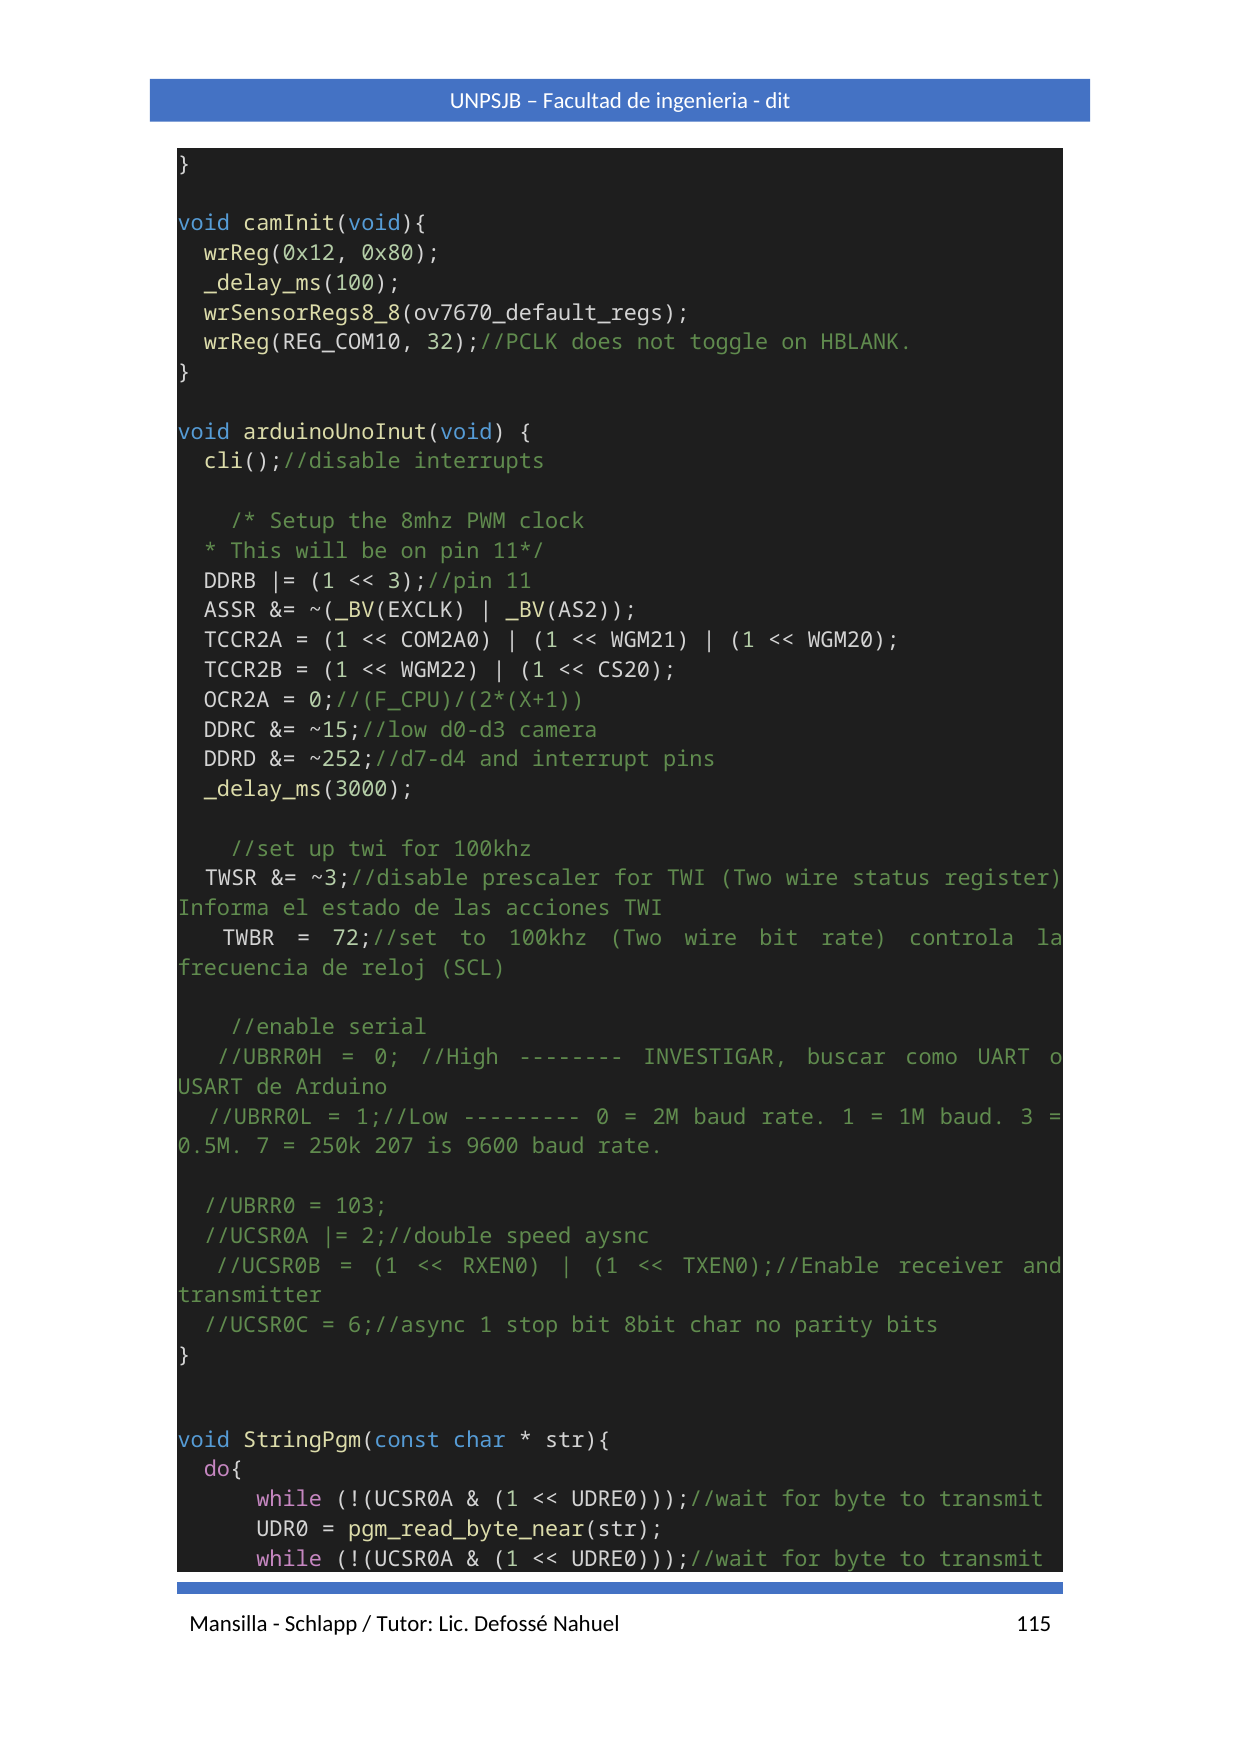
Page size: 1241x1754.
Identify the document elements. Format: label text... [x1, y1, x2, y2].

text * This will be on pin 11*/ [177, 535, 1063, 564]
text while (!(UCSR0A & (1 << UDRE0)));//wait for byte to transmit [177, 1543, 1063, 1572]
text //enable serial [177, 1011, 1063, 1041]
text DDRC &= ~15;//low d0-d3 camera [177, 713, 1063, 743]
text //set up twi for 100khz [177, 833, 1063, 862]
text ASSR &= ~(_BV(EXCLK) | _BV(AS2)); [177, 594, 1063, 624]
text while (!(UCSR0A & (1 << UDRE0)));//wait for byte to transmit [177, 1483, 1063, 1513]
text TCCR2A = (1 << COM2A0) | (1 << WGM21) | (1 << WGM20); [177, 624, 1063, 654]
text DDRD &= ~252;//d7-d4 and interrupt pins [177, 743, 1063, 773]
text TWBR = 72;//set to 100khz (Two wire bit rate) controla la frecuencia de reloj (SCL) [177, 922, 1063, 982]
text DDRB |= (1 << 3);//pin 11 [177, 564, 1063, 594]
text //UCSR0C = 6;//async 1 stop bit 8bit char no parity bits [177, 1309, 1063, 1339]
text } [177, 1339, 1063, 1369]
text _delay_ms(3000); [177, 773, 1063, 803]
text //UBRR0 = 103; [177, 1190, 1063, 1220]
text void camInit(void){ [177, 207, 1063, 237]
text TWSR &= ~3;//disable prescaler for TWI (Two wire status register) Informa el estado de las acciones TWI [177, 862, 1063, 922]
text /* Setup the 8mhz PWM clock [177, 505, 1063, 535]
text //UCSR0B = (1 << RXEN0) | (1 << TXEN0);//Enable receiver and transmitter [177, 1249, 1063, 1309]
text wrReg(REG_COM10, 32);//PCLK does not toggle on HBLANK. [177, 326, 1063, 356]
text void arduinoUnoInut(void) { [177, 416, 1063, 446]
text wrReg(0x12, 0x80); [177, 237, 1063, 267]
text TCCR2B = (1 << WGM22) | (1 << CS20); [177, 654, 1063, 684]
text } [177, 356, 1063, 386]
text do{ [177, 1453, 1063, 1483]
text //UCSR0A |= 2;//double speed aysnc [177, 1220, 1063, 1249]
text OCR2A = 0;//(F_CPU)/(2*(X+1)) [177, 684, 1063, 713]
text //UBRR0H = 0; //High -------- INVESTIGAR, buscar como UART o USART de Arduino [177, 1041, 1063, 1101]
text //UBRR0L = 1;//Low --------- 0 = 2M baud rate. 1 = 1M baud. 3 = 0.5M. 7 = 250k 207 is 9600 baud rate. [177, 1101, 1063, 1160]
text UDR0 = pgm_read_byte_near(str); [177, 1513, 1063, 1543]
text _delay_ms(100); [177, 267, 1063, 297]
text wrSensorRegs8_8(ov7670_default_regs); [177, 297, 1063, 326]
text } [177, 148, 1063, 177]
text cli();//disable interrupts [177, 446, 1063, 475]
text void StringPgm(const char * str){ [177, 1423, 1063, 1453]
